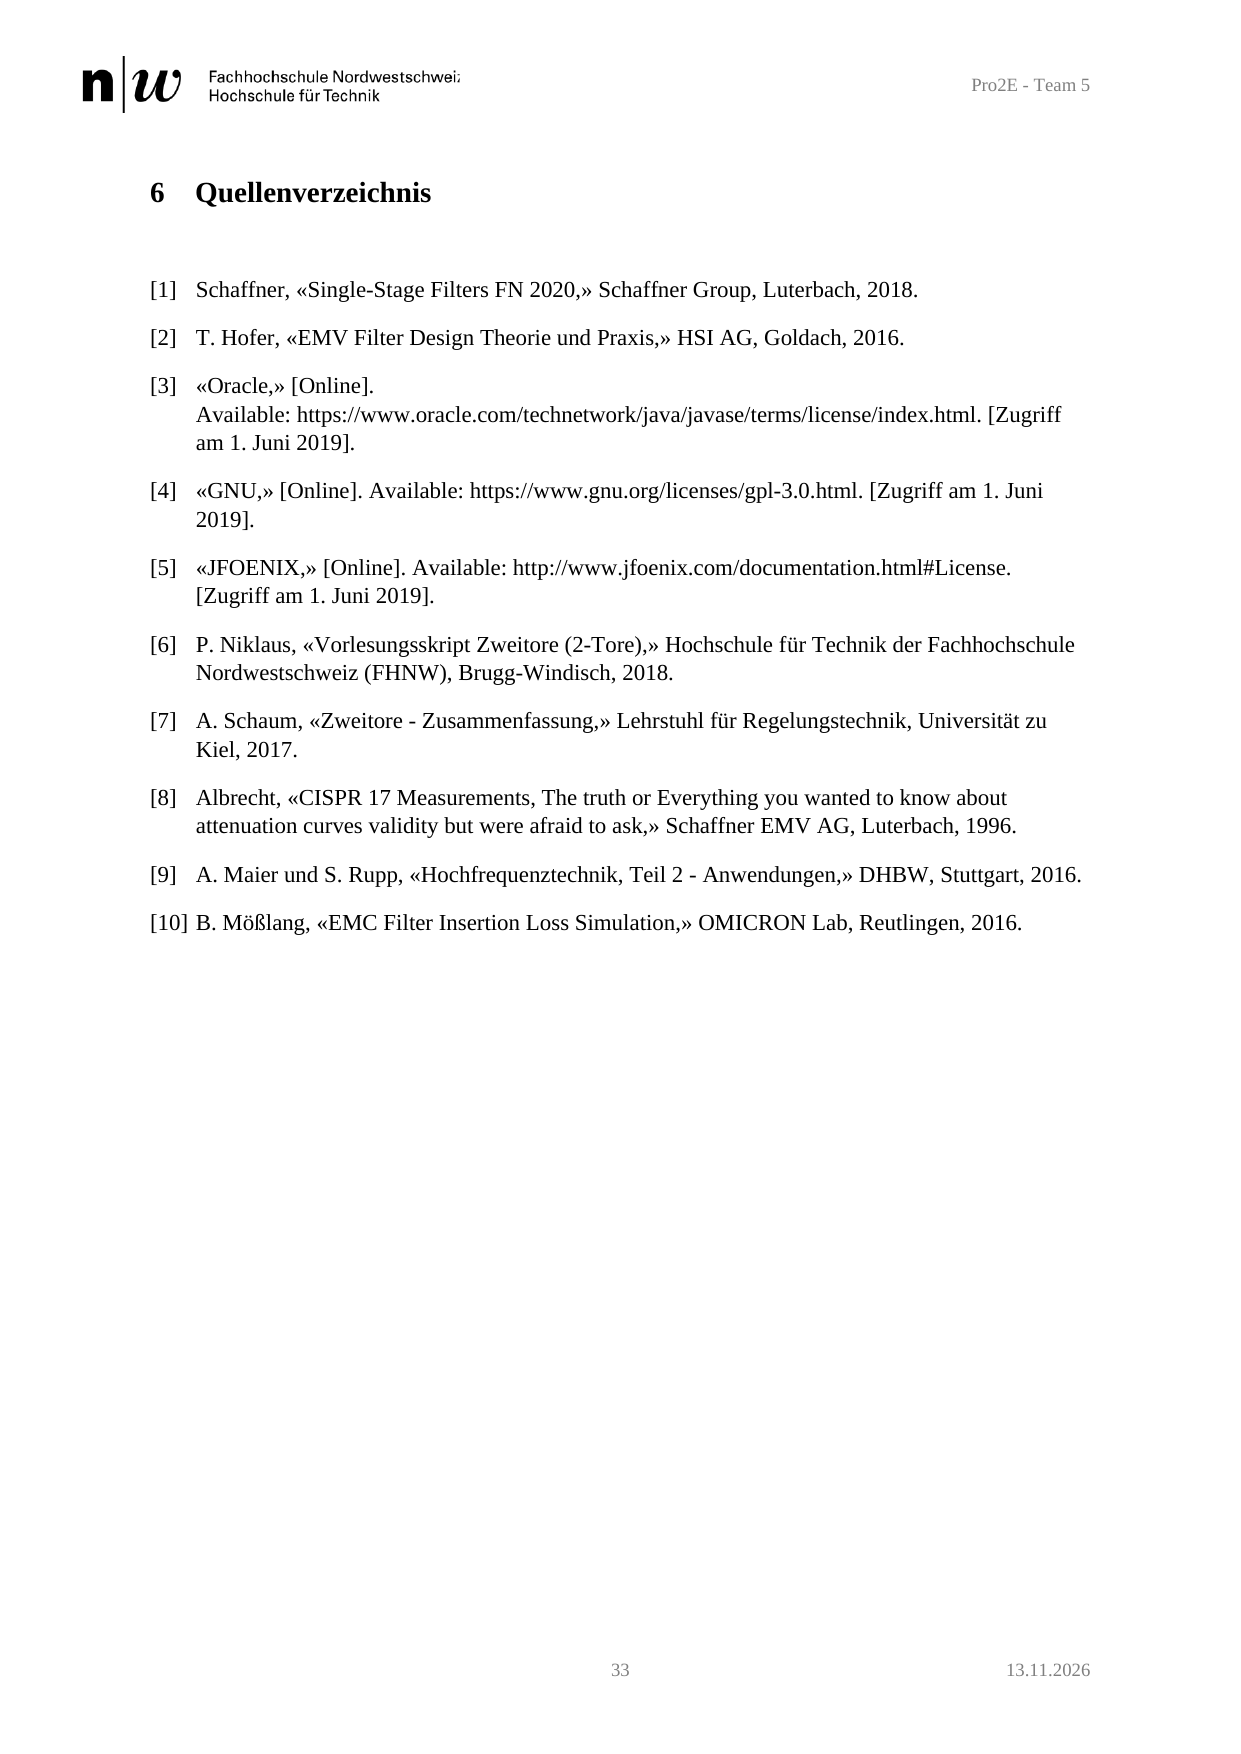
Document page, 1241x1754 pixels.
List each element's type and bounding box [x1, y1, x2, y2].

picture [81, 56, 460, 113]
